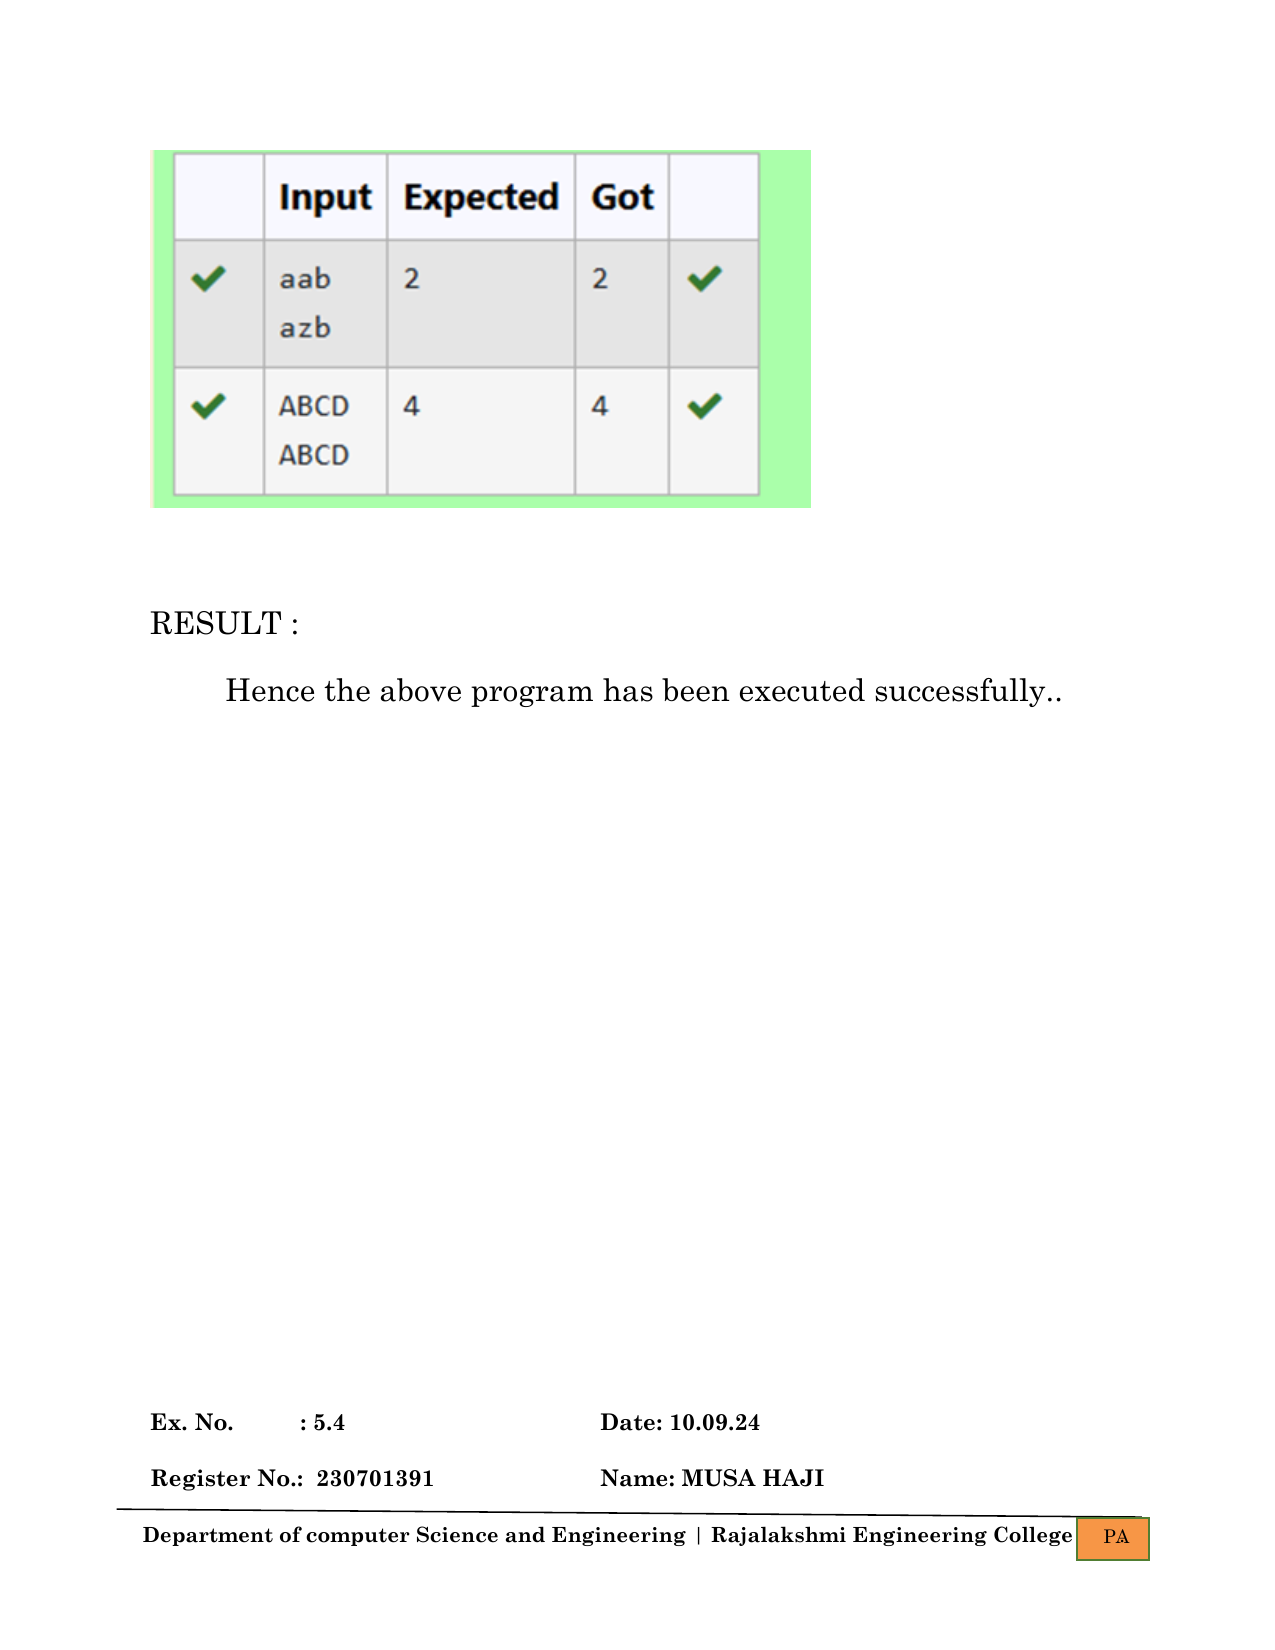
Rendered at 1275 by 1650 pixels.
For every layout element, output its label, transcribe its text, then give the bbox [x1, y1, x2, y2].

text RESULT : [150, 604, 1125, 641]
text Hence the above program has been executed successfully.. [150, 671, 1125, 708]
text Ex. No. : 5.4 Date: 10.09.24 [150, 1407, 1125, 1435]
text Register No.: 230701391 Name: MUSA HAJI [150, 1464, 1125, 1492]
picture [150, 150, 811, 508]
